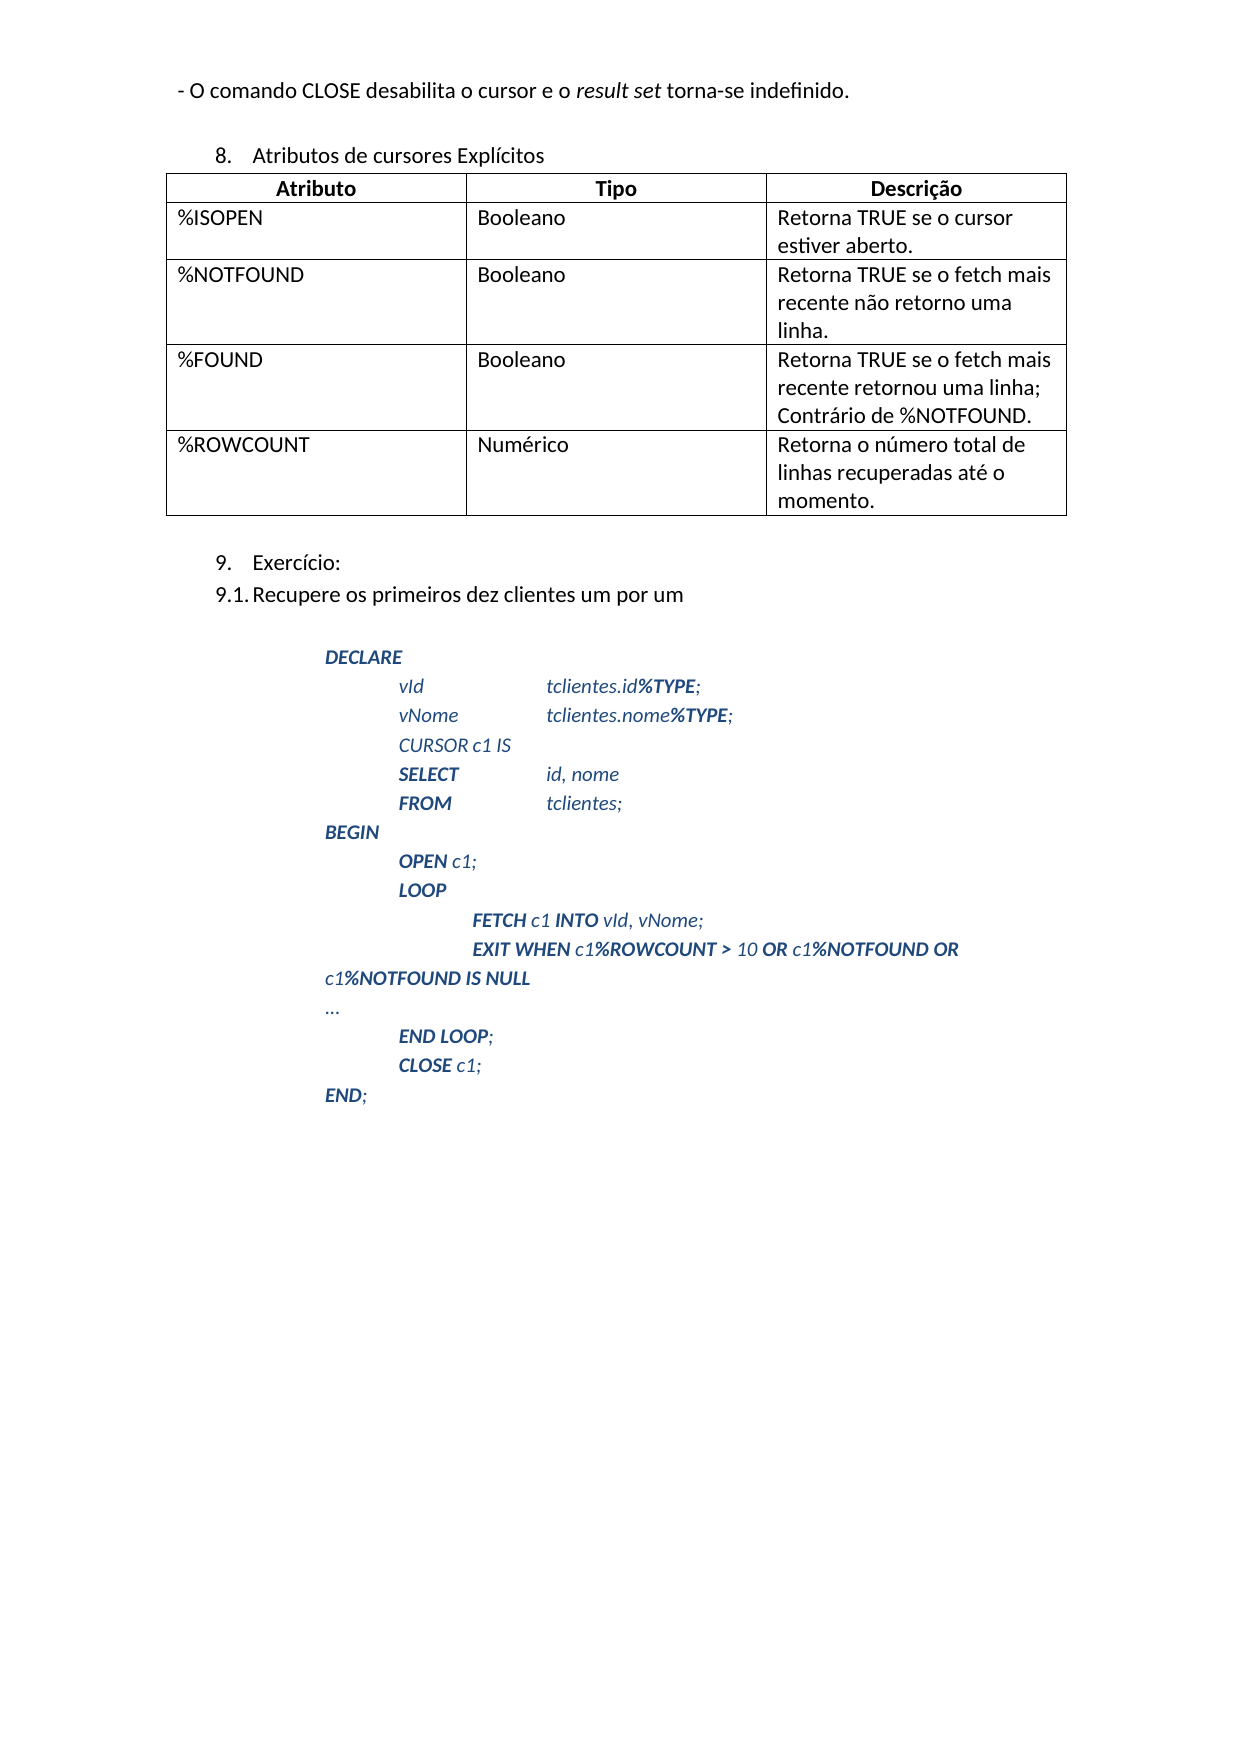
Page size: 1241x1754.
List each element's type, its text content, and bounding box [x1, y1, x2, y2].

list Exercício: [215, 548, 1063, 576]
text FROM tclientes; [325, 790, 1063, 816]
table_cell %ROWCOUNT [167, 431, 466, 514]
text DECLARE [325, 644, 1063, 670]
text SELECT id, nome [325, 761, 1063, 786]
table_header Tipo [467, 174, 766, 202]
list Atributos de cursores Explícitos [215, 141, 1063, 169]
table_cell Retorna TRUE se o fetch mais recente retornou uma linha; Contrário de %NOTFOUND. [767, 345, 1066, 429]
table_cell Booleano [467, 345, 766, 429]
table_cell Booleano [467, 260, 766, 344]
text FETCH c1 INTO vId, vNome; [325, 907, 1063, 932]
table_cell %FOUND [167, 345, 466, 429]
table_cell Retorna TRUE se o fetch mais recente não retorno uma linha. [767, 260, 1066, 344]
table_cell %ISOPEN [167, 203, 466, 259]
text CLOSE c1; [325, 1053, 1063, 1078]
text LOOP [325, 878, 1063, 903]
table_cell Retorna TRUE se o cursor estiver aberto. [767, 203, 1066, 259]
text vNome tclientes.nome%TYPE; [325, 703, 1063, 728]
text END; [251, 1082, 1063, 1107]
text CURSOR c1 IS [325, 732, 1063, 757]
table_header Atributo [167, 174, 466, 202]
list Recupere os primeiros dez clientes um por um [215, 580, 1063, 608]
text vId tclientes.id%TYPE; [325, 673, 1063, 699]
text END LOOP; [325, 1023, 1063, 1049]
table_cell Retorna o número total de linhas recuperadas até o momento. [767, 431, 1066, 514]
text ... [325, 994, 1063, 1020]
text OPEN c1; [325, 848, 1063, 874]
table_cell Numérico [467, 431, 766, 514]
text EXIT WHEN c1%ROWCOUNT > 10 OR c1%NOTFOUND OR c1%NOTFOUND IS NULL [325, 936, 1063, 991]
table_cell %NOTFOUND [167, 260, 466, 344]
table_header Descrição [767, 174, 1066, 202]
text BEGIN [325, 819, 1063, 845]
text - O comando CLOSE desabilita o cursor e o result set torna-se indefinido. [177, 77, 1063, 104]
table_cell Booleano [467, 203, 766, 259]
